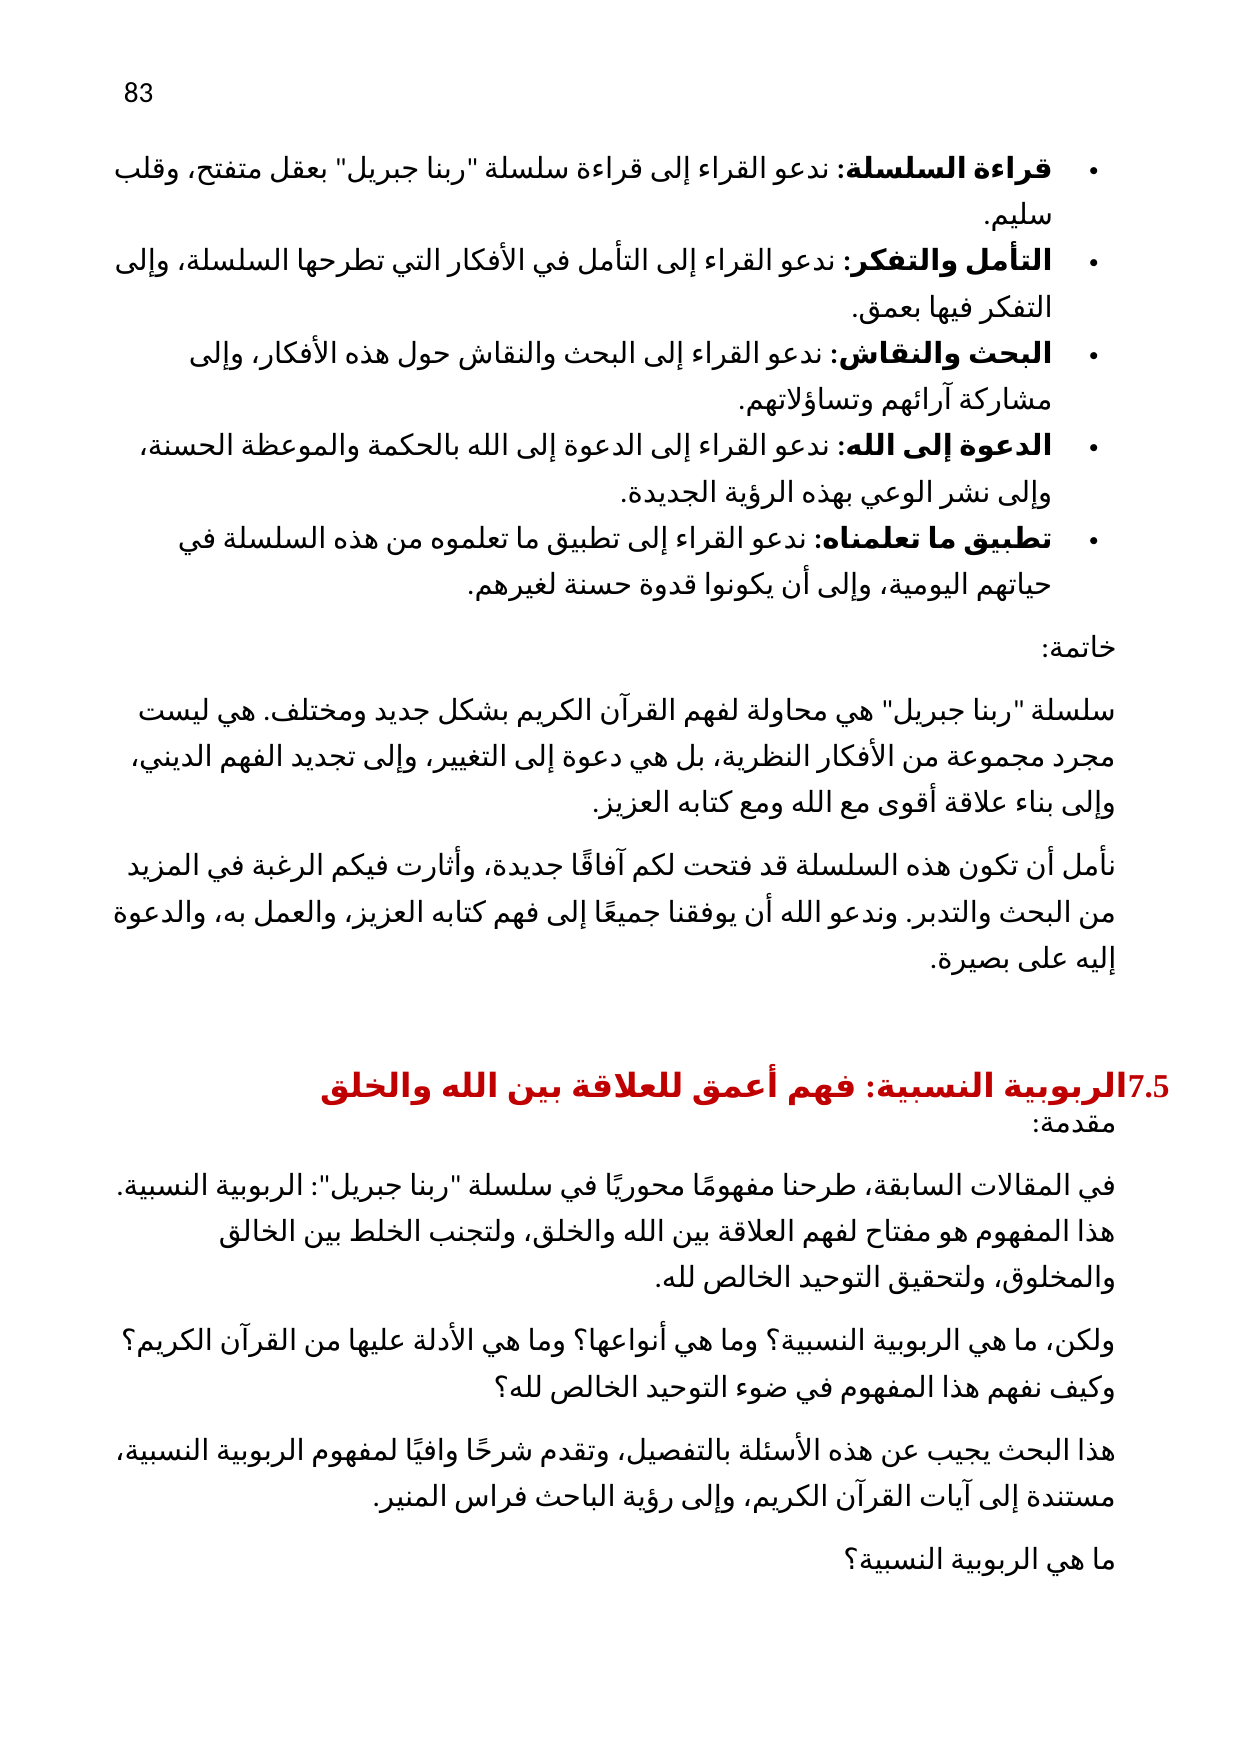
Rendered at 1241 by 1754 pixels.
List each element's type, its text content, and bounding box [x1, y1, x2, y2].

list الدعوة إلى الله: ندعو القراء إلى الدعوة إلى الله بالحكمة والموعظة الحسنة، وإلى نشر الوعي بهذه الرؤية الجديدة. [112, 427, 1090, 509]
text سلسلة "ربنا جبريل" هي محاولة لفهم القرآن الكريم بشكل جديد ومختلف. هي ليست مجرد مجموعة من الأفكار النظرية، بل هي دعوة إلى التغيير، وإلى تجديد الفهم الديني، وإلى بناء علاقة أقوى مع الله ومع كتابه العزيز. [112, 692, 1117, 820]
text هذا البحث يجيب عن هذه الأسئلة بالتفصيل، وتقدم شرحًا وافيًا لمفهوم الربوبية النسبية، مستندة إلى آيات القرآن الكريم، وإلى رؤية الباحث فراس المنير. [112, 1432, 1117, 1513]
list قراءة السلسلة: ندعو القراء إلى قراءة سلسلة "ربنا جبريل" بعقل متفتح، وقلب سليم. [112, 150, 1090, 232]
text ولكن، ما هي الربوبية النسبية؟ وما هي أنواعها؟ وما هي الأدلة عليها من القرآن الكريم؟ وكيف نفهم هذا المفهوم في ضوء التوحيد الخالص لله؟ [112, 1322, 1117, 1404]
text ما هي الربوبية النسبية؟ [112, 1541, 1117, 1576]
list البحث والنقاش: ندعو القراء إلى البحث والنقاش حول هذه الأفكار، وإلى مشاركة آرائهم وتساؤلاتهم. [112, 335, 1090, 417]
text خاتمة: [112, 629, 1117, 665]
subtitle الربوبية النسبية: فهم أعمق للعلاقة بين الله والخلق [112, 1066, 1128, 1104]
list تطبيق ما تعلمناه: ندعو القراء إلى تطبيق ما تعلموه من هذه السلسلة في حياتهم اليومية، وإلى أن يكونوا قدوة حسنة لغيرهم. [112, 520, 1090, 602]
text في المقالات السابقة، طرحنا مفهومًا محوريًا في سلسلة "ربنا جبريل": الربوبية النسبية. هذا المفهوم هو مفتاح لفهم العلاقة بين الله والخلق، ولتجنب الخلط بين الخالق والمخلوق، ولتحقيق التوحيد الخالص لله. [112, 1167, 1117, 1295]
text مقدمة: [112, 1104, 1117, 1140]
text نأمل أن تكون هذه السلسلة قد فتحت لكم آفاقًا جديدة، وأثارت فيكم الرغبة في المزيد من البحث والتدبر. وندعو الله أن يوفقنا جميعًا إلى فهم كتابه العزيز، والعمل به، والدعوة إليه على بصيرة. [112, 847, 1117, 976]
list التأمل والتفكر: ندعو القراء إلى التأمل في الأفكار التي تطرحها السلسلة، وإلى التفكر فيها بعمق. [112, 242, 1090, 324]
